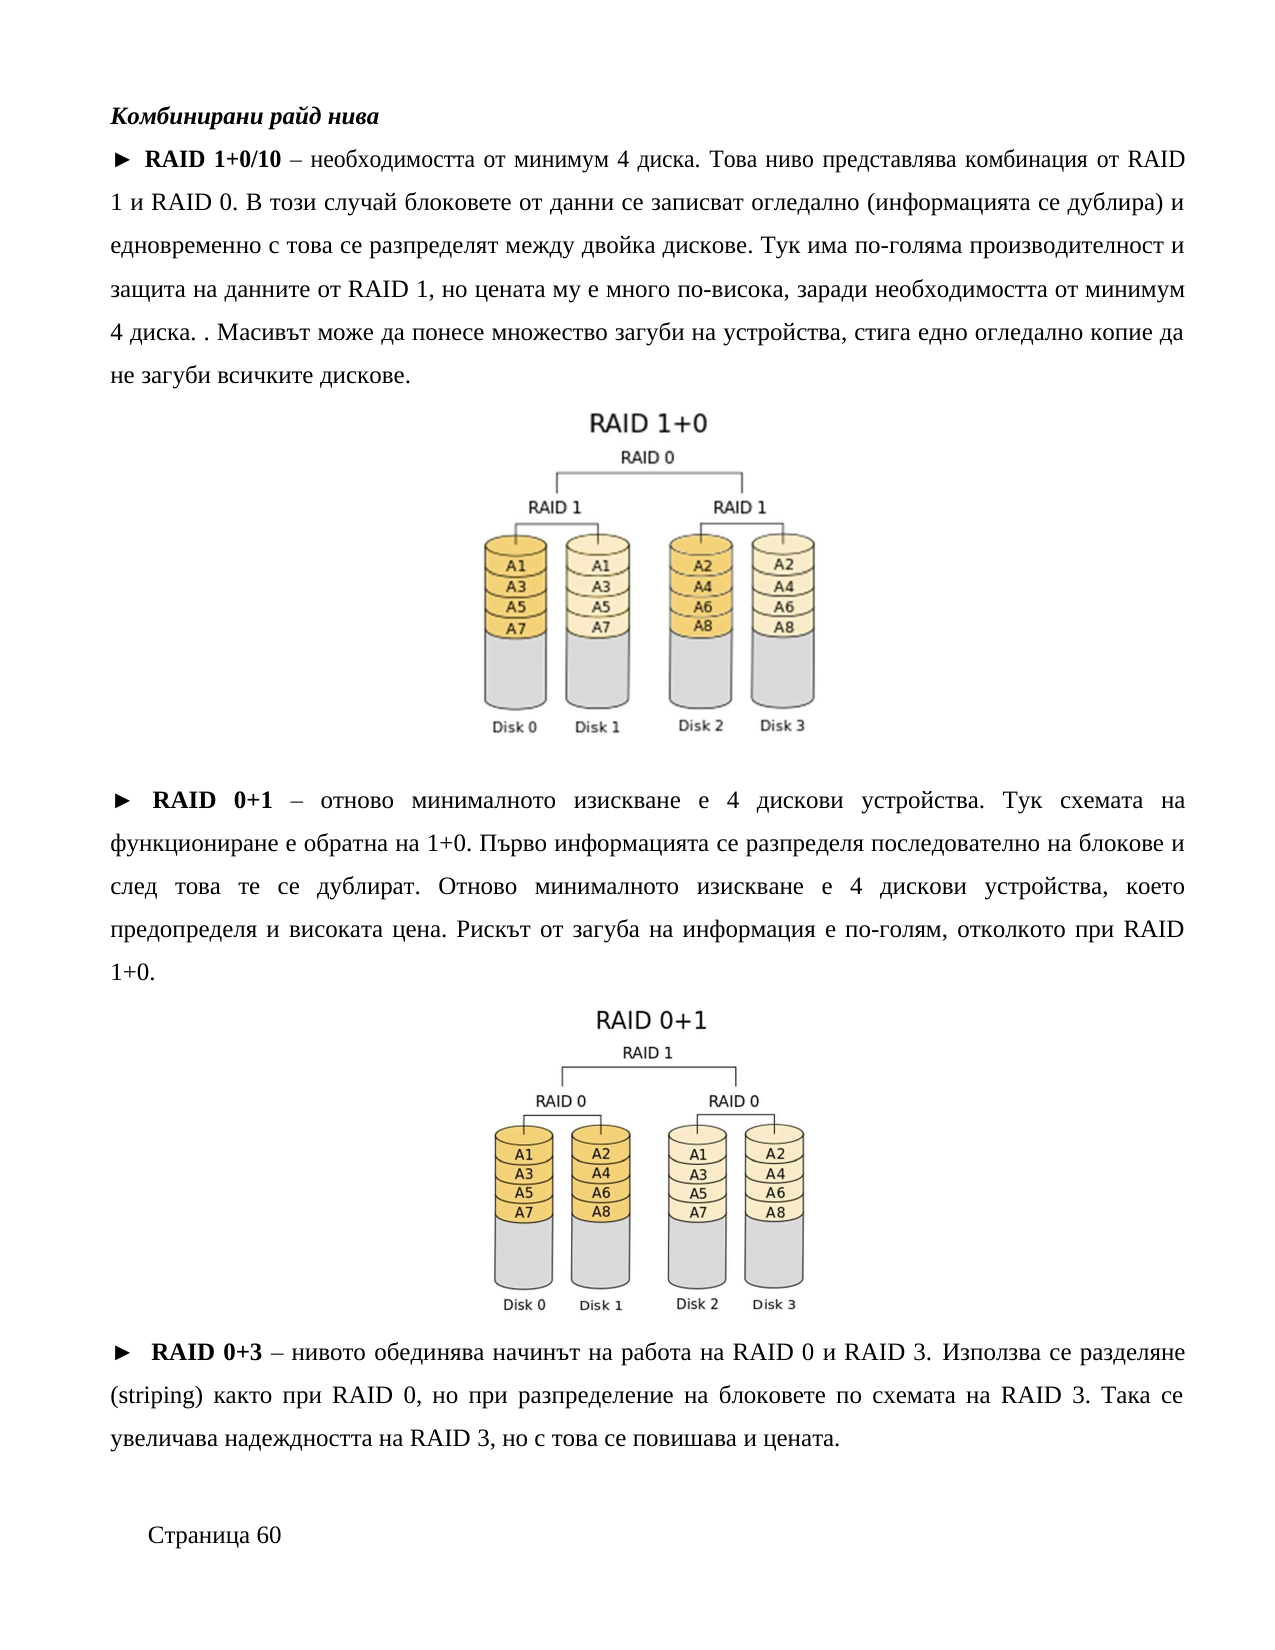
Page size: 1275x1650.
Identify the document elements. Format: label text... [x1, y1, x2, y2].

picture [490, 1008, 807, 1313]
list RAID 1+0/10 – необходимостта от минимум 4 диска. Това ниво представлява комбинация от RAID 1 и RAID 0. В този случай блоковете от данни се записват огледално (информацията се дублира) и едновременно с това се разпределят между двойка дискове. Тук има по-голяма производителност и защита на данните от RAID 1, но цената му е много по-висока, заради необходимостта от минимум 4 диска. . Масивът може да понесе множество загуби на устройства, стига едно огледално копие да не загуби всичките дискове. [110, 144, 1186, 389]
list RAID 0+1 – отново минималното изискване е 4 дискови устройства. Тук схемата на функциониране е обратна на 1+0. Първо информацията се разпределя последователно на блокове и след това те се дублират. Отново минималното изискване е 4 дискови устройства, което предопределя и високата цена. Рискът от загуба на информация е по-голям, отколкото при RAID 1+0. [110, 424, 1186, 986]
list RAID 0+3 – нивото обединява начинът на работа на RAID 0 и RAID 3. Използва се разделяне (striping) както при RAID 0, но при разпределение на блоковете по схемата на RAID 3. Така се увеличава надеждността на RAID 3, но с това се повишава и цената. [110, 1337, 1186, 1452]
picture [480, 411, 820, 735]
subtitle Комбинирани райд нива [110, 101, 1242, 130]
